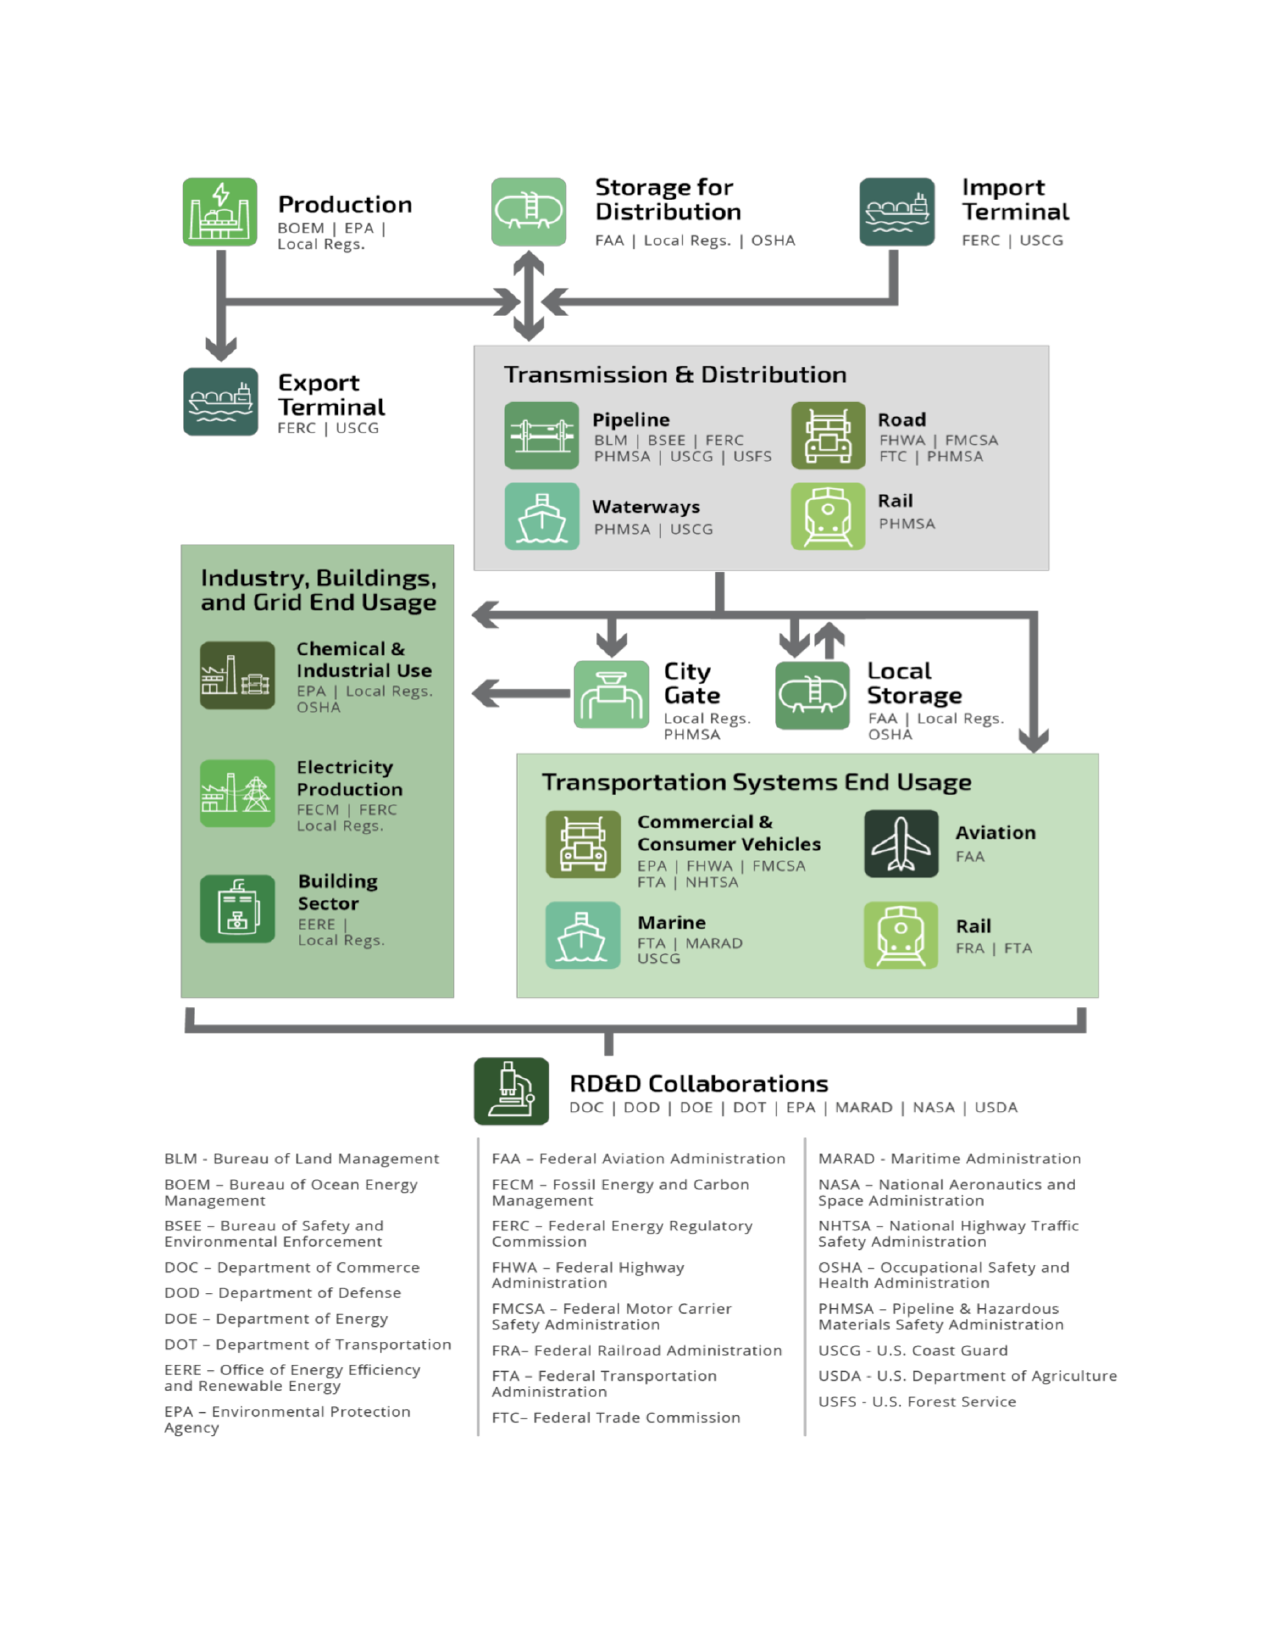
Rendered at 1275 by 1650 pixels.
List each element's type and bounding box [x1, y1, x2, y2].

picture [150, 150, 1125, 1134]
picture [150, 1137, 1125, 1444]
